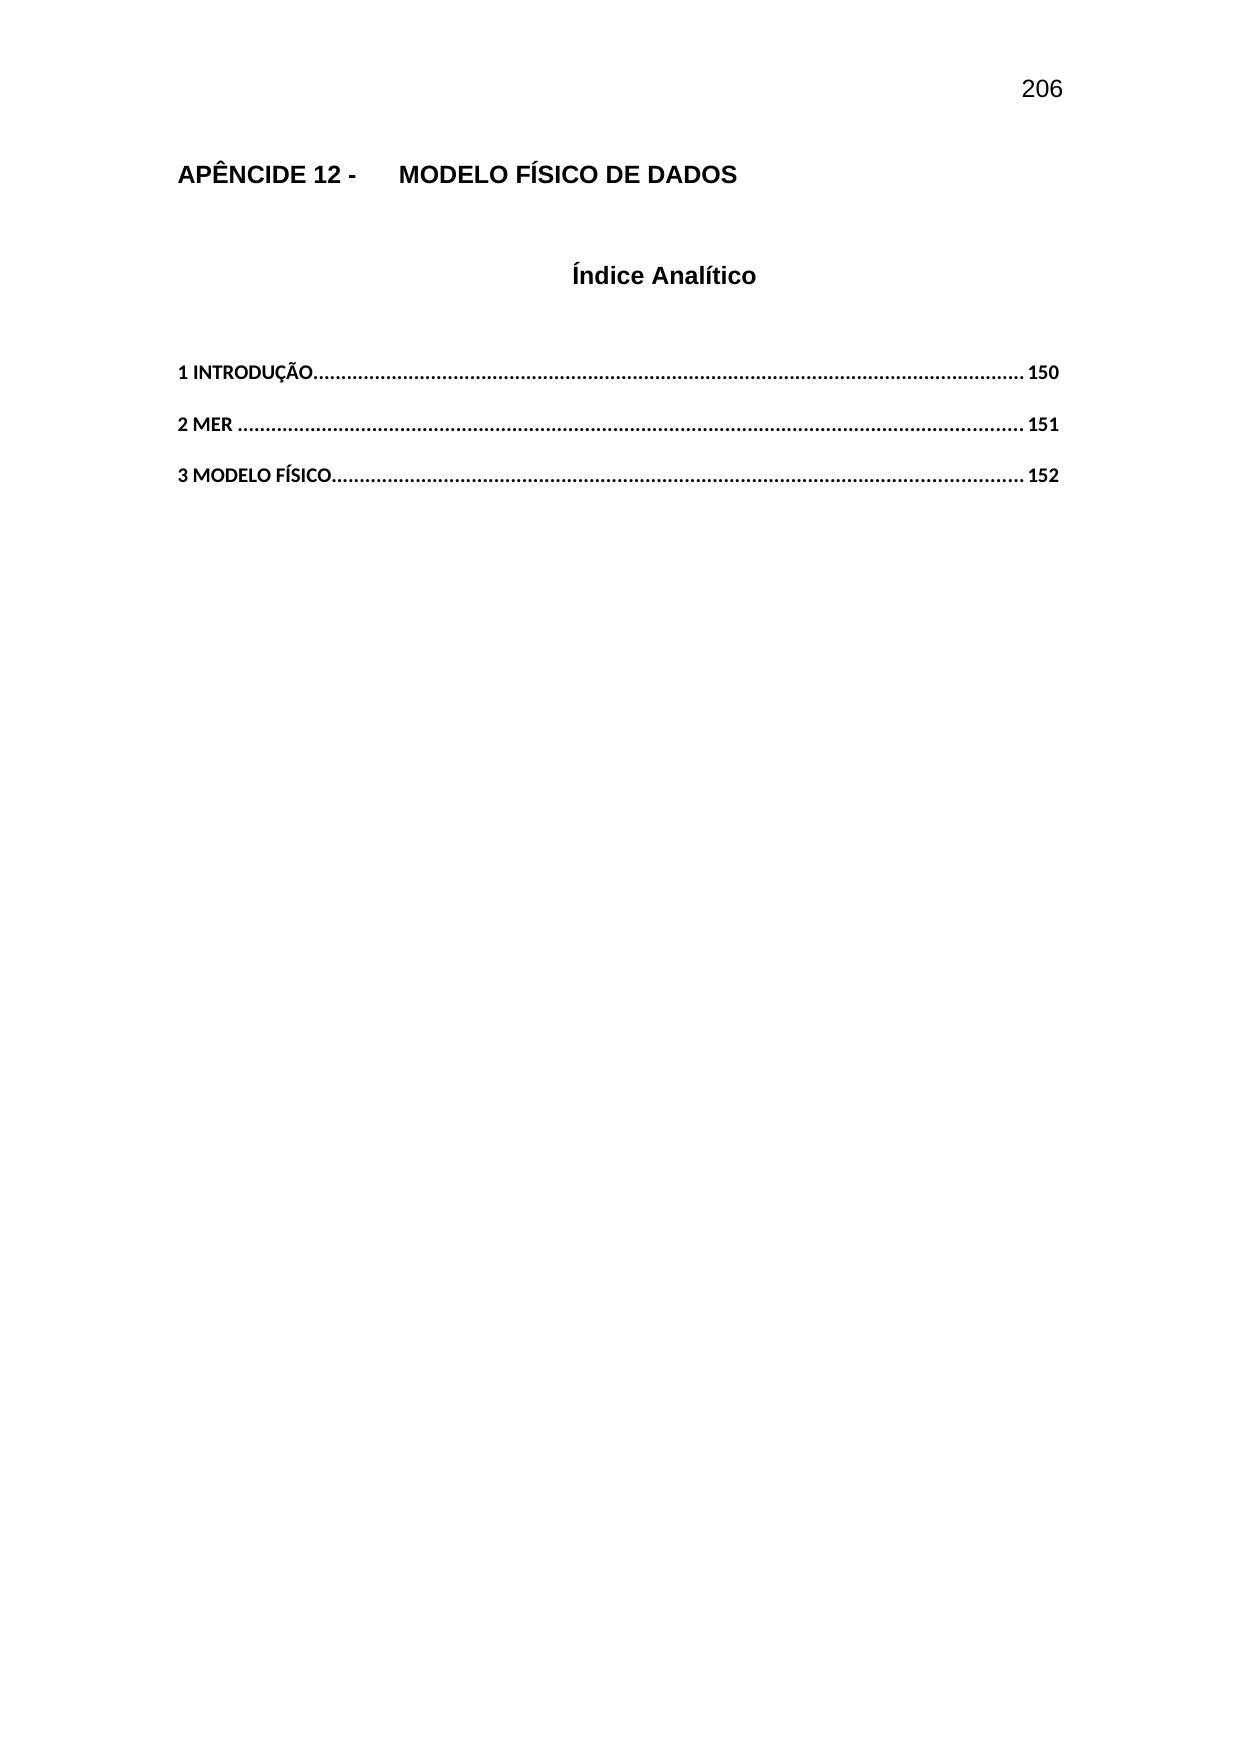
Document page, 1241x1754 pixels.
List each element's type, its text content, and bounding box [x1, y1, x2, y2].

text 1 Introdução 150 [177, 359, 1063, 385]
text Índice Analítico [177, 261, 1063, 289]
text 2 MER 151 [177, 411, 1063, 437]
text 3 Modelo Físico 152 [177, 462, 1063, 487]
text modelo físico de dados [177, 160, 1063, 189]
